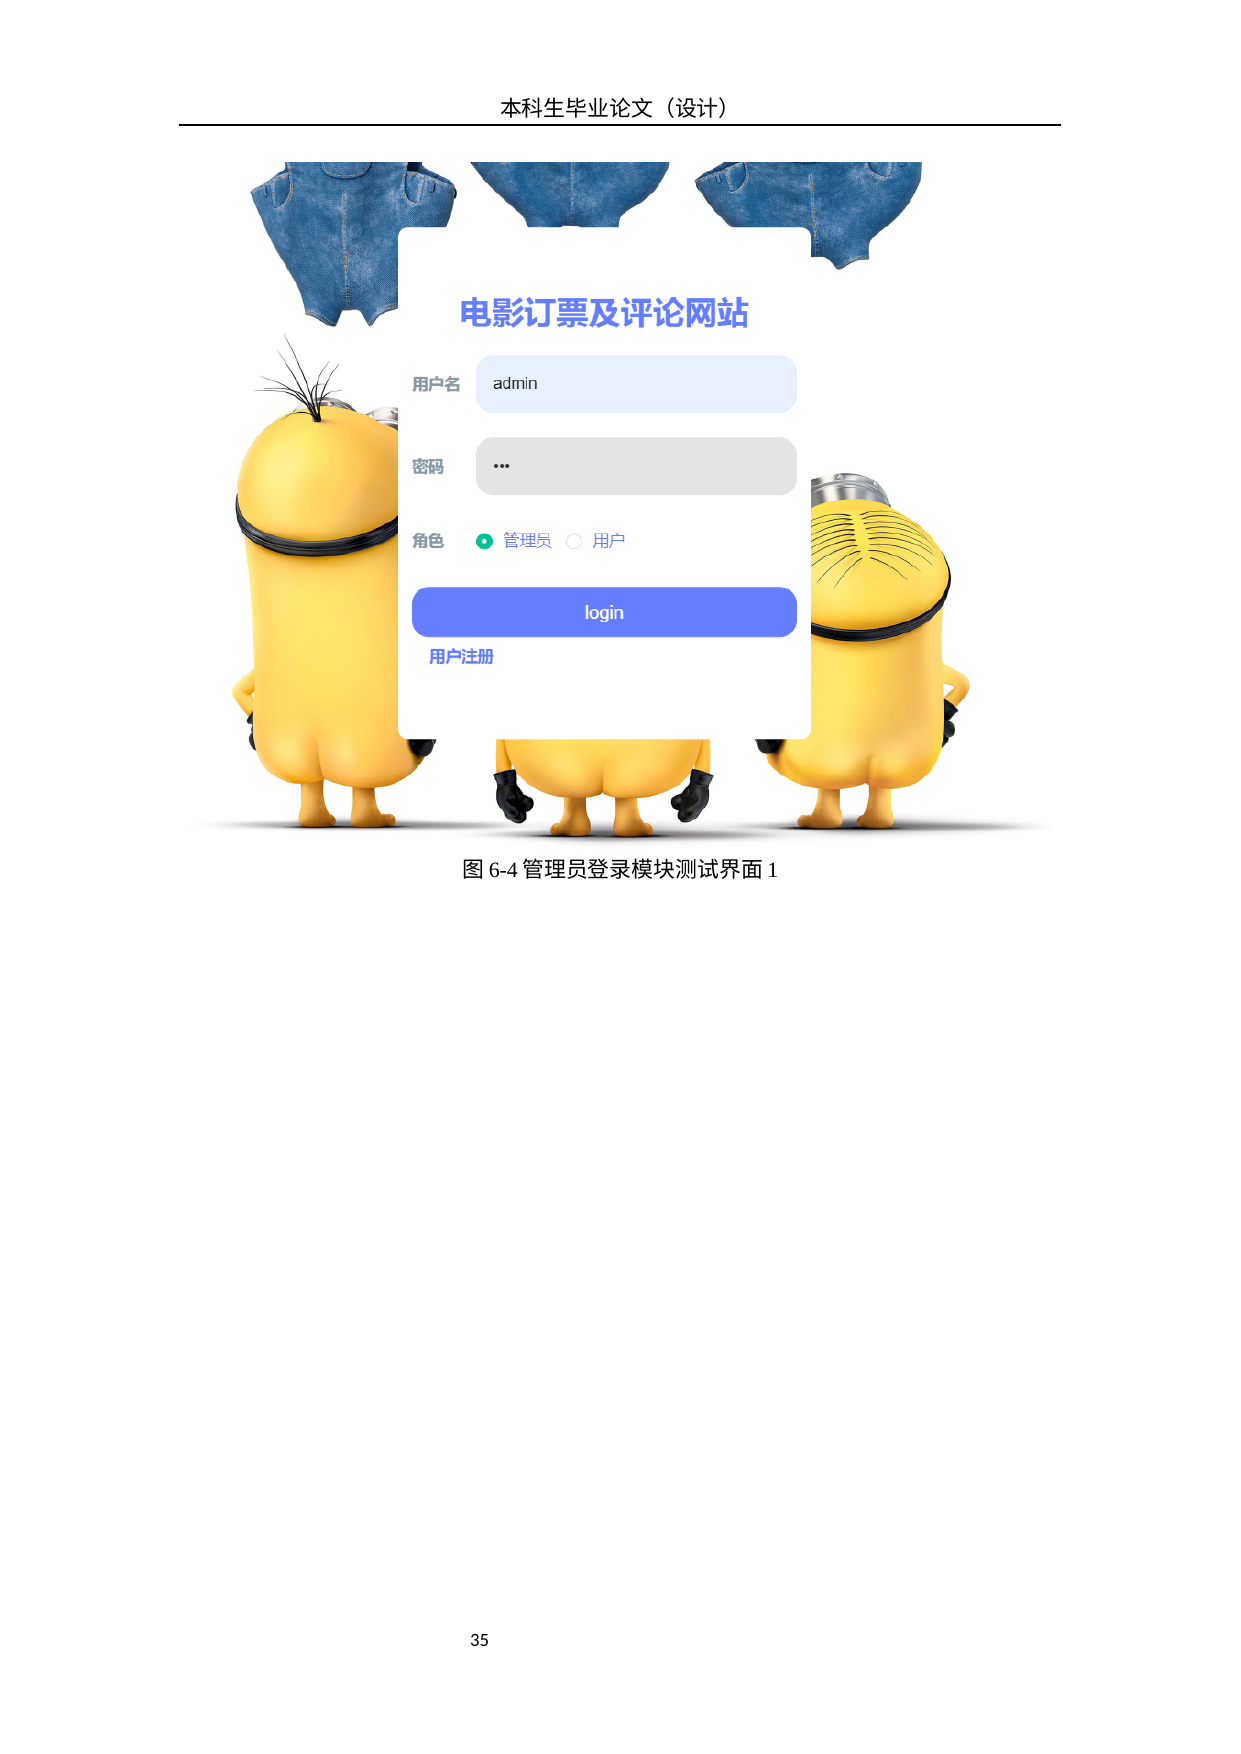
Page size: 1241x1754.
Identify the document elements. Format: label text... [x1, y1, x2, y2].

picture [187, 162, 1053, 852]
text 图6-4管理员登录模块测试界面1 [187, 852, 1053, 883]
